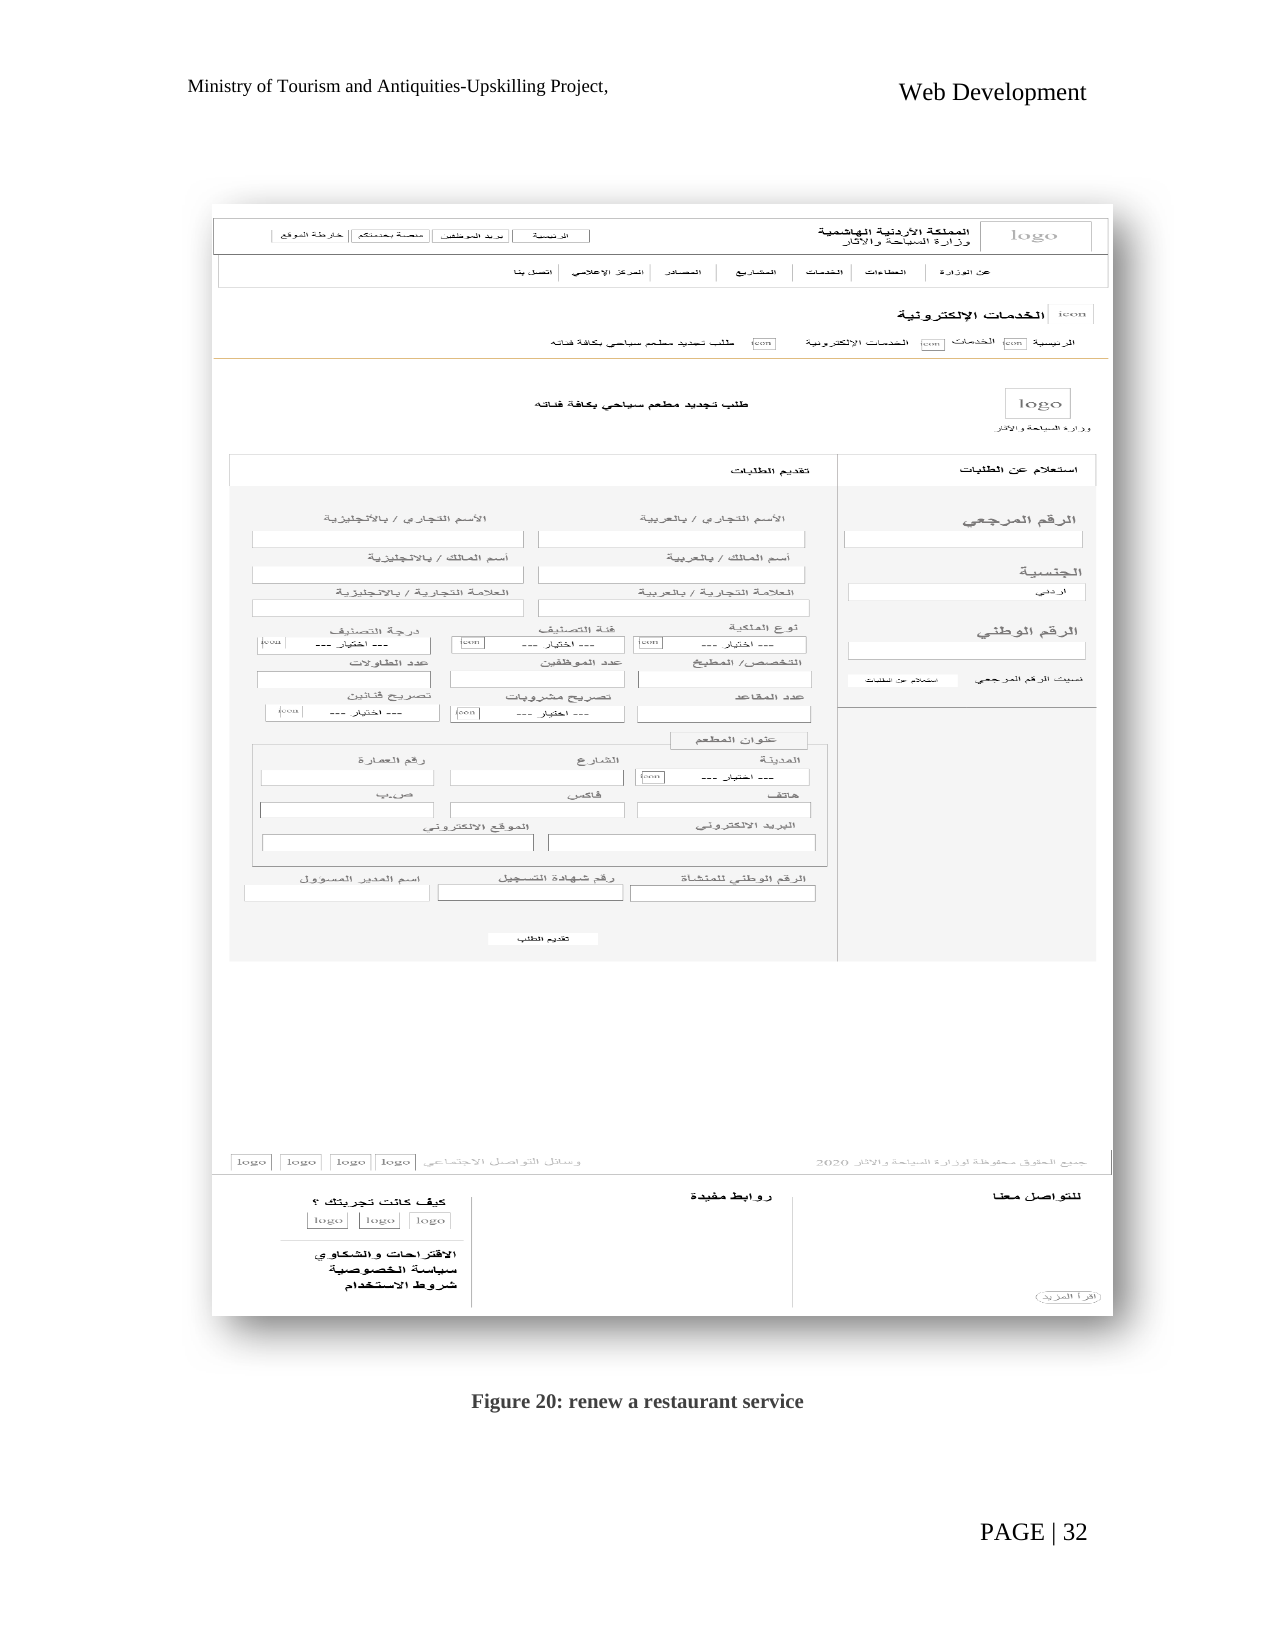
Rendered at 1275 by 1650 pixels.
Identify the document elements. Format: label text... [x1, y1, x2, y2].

picture [212, 204, 1113, 1316]
